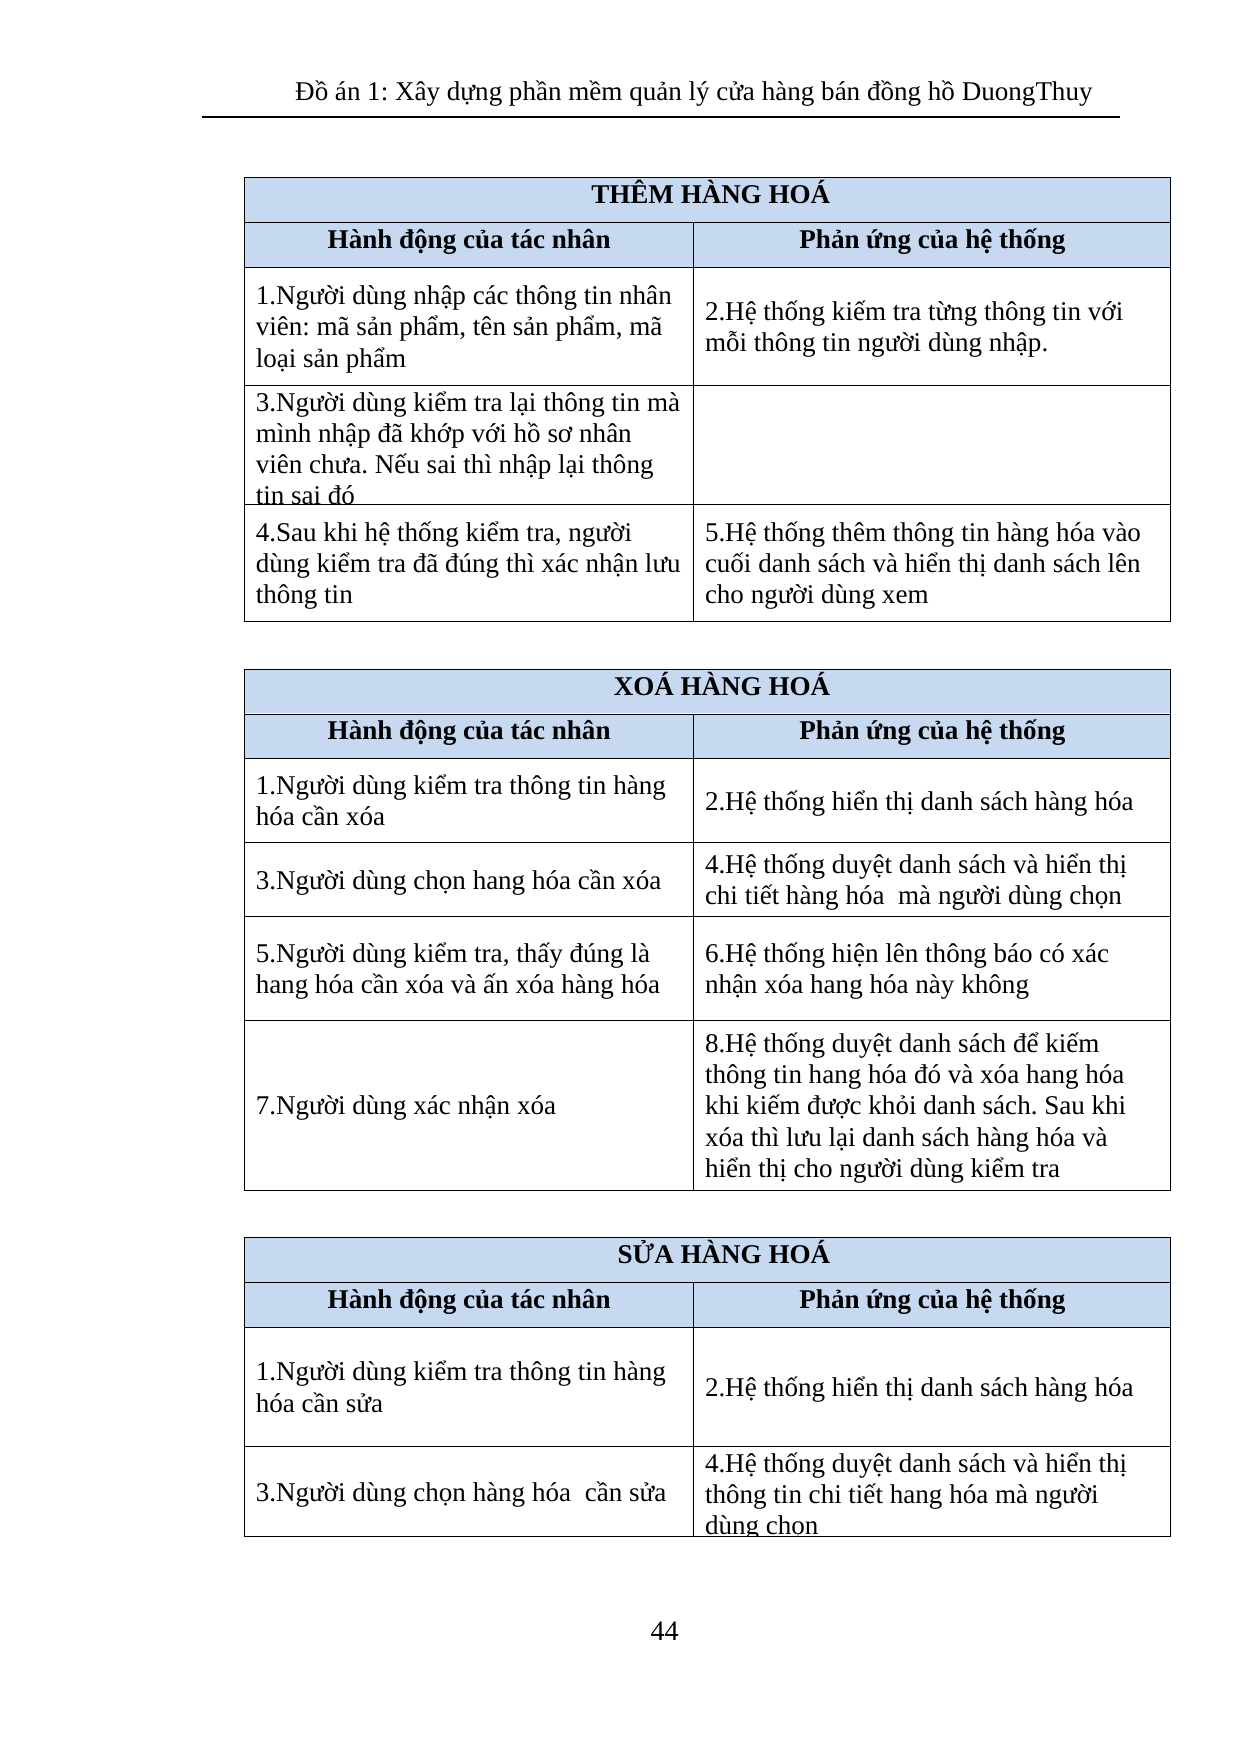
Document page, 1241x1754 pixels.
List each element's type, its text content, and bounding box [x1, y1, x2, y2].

table_cell 8.Hệ thống duyệt danh sách để kiếm thông tin hang hóa đó và xóa hang hóa khi kiếm được khỏi danh sách. Sau khi xóa thì lưu lại danh sách hàng hóa và hiển thị cho người dùng kiểm tra [694, 1021, 1170, 1189]
table_cell 6.Hệ thống hiện lên thông báo có xác nhận xóa hang hóa này không [694, 917, 1170, 1020]
table_cell 7.Người dùng xác nhận xóa [245, 1021, 693, 1189]
table_cell 1.Người dùng nhập các thông tin nhân viên: mã sản phẩm, tên sản phẩm, mã loại sản phẩm [245, 268, 693, 384]
table_cell 3.Người dùng kiểm tra lại thông tin mà mình nhập đã khớp với hồ sơ nhân viên chưa. Nếu sai thì nhập lại thông tin sai đó [245, 386, 693, 504]
table_cell 5.Người dùng kiểm tra, thấy đúng là hang hóa cần xóa và ấn xóa hàng hóa [245, 917, 693, 1020]
table_cell 3.Người dùng chọn hàng hóa cần sửa [245, 1447, 693, 1536]
table_cell [694, 386, 1170, 504]
table_header THÊM HÀNG HOÁ [245, 178, 913, 222]
table_cell 2.Hệ thống hiển thị danh sách hàng hóa [694, 1328, 1170, 1446]
table_header XOÁ HÀNG HOÁ [245, 670, 913, 713]
table_cell 1.Người dùng kiểm tra thông tin hàng hóa cần sửa [245, 1328, 693, 1446]
table_cell 5.Hệ thống thêm thông tin hàng hóa vào cuối danh sách và hiển thị danh sách lên cho người dùng xem [694, 505, 1170, 621]
table_cell Phản ứng của hệ thống [694, 1283, 1170, 1327]
table_cell 4.Hệ thống duyệt danh sách và hiển thị thông tin chi tiết hang hóa mà người dùng chọn [694, 1447, 1170, 1536]
table_header [913, 1238, 1170, 1282]
table_cell Hành động của tác nhân [245, 715, 693, 758]
table_cell Phản ứng của hệ thống [694, 715, 1170, 758]
table_cell Hành động của tác nhân [245, 1283, 693, 1327]
table_cell Phản ứng của hệ thống [694, 223, 1170, 267]
table_header [913, 178, 1170, 222]
table_cell 2.Hệ thống kiếm tra từng thông tin với mỗi thông tin người dùng nhập. [694, 268, 1170, 384]
table_header [913, 670, 1170, 713]
table_cell 2.Hệ thống hiển thị danh sách hàng hóa [694, 759, 1170, 842]
table_header SỬA HÀNG HOÁ [245, 1238, 913, 1282]
table_cell 4.Sau khi hệ thống kiểm tra, người dùng kiểm tra đã đúng thì xác nhận lưu thông tin [245, 505, 693, 621]
table_cell 4.Hệ thống duyệt danh sách và hiển thị chi tiết hàng hóa mà người dùng chọn [694, 843, 1170, 916]
table_cell 3.Người dùng chọn hang hóa cần xóa [245, 843, 693, 916]
table_cell 1.Người dùng kiểm tra thông tin hàng hóa cần xóa [245, 759, 693, 842]
table_cell Hành động của tác nhân [245, 223, 693, 267]
